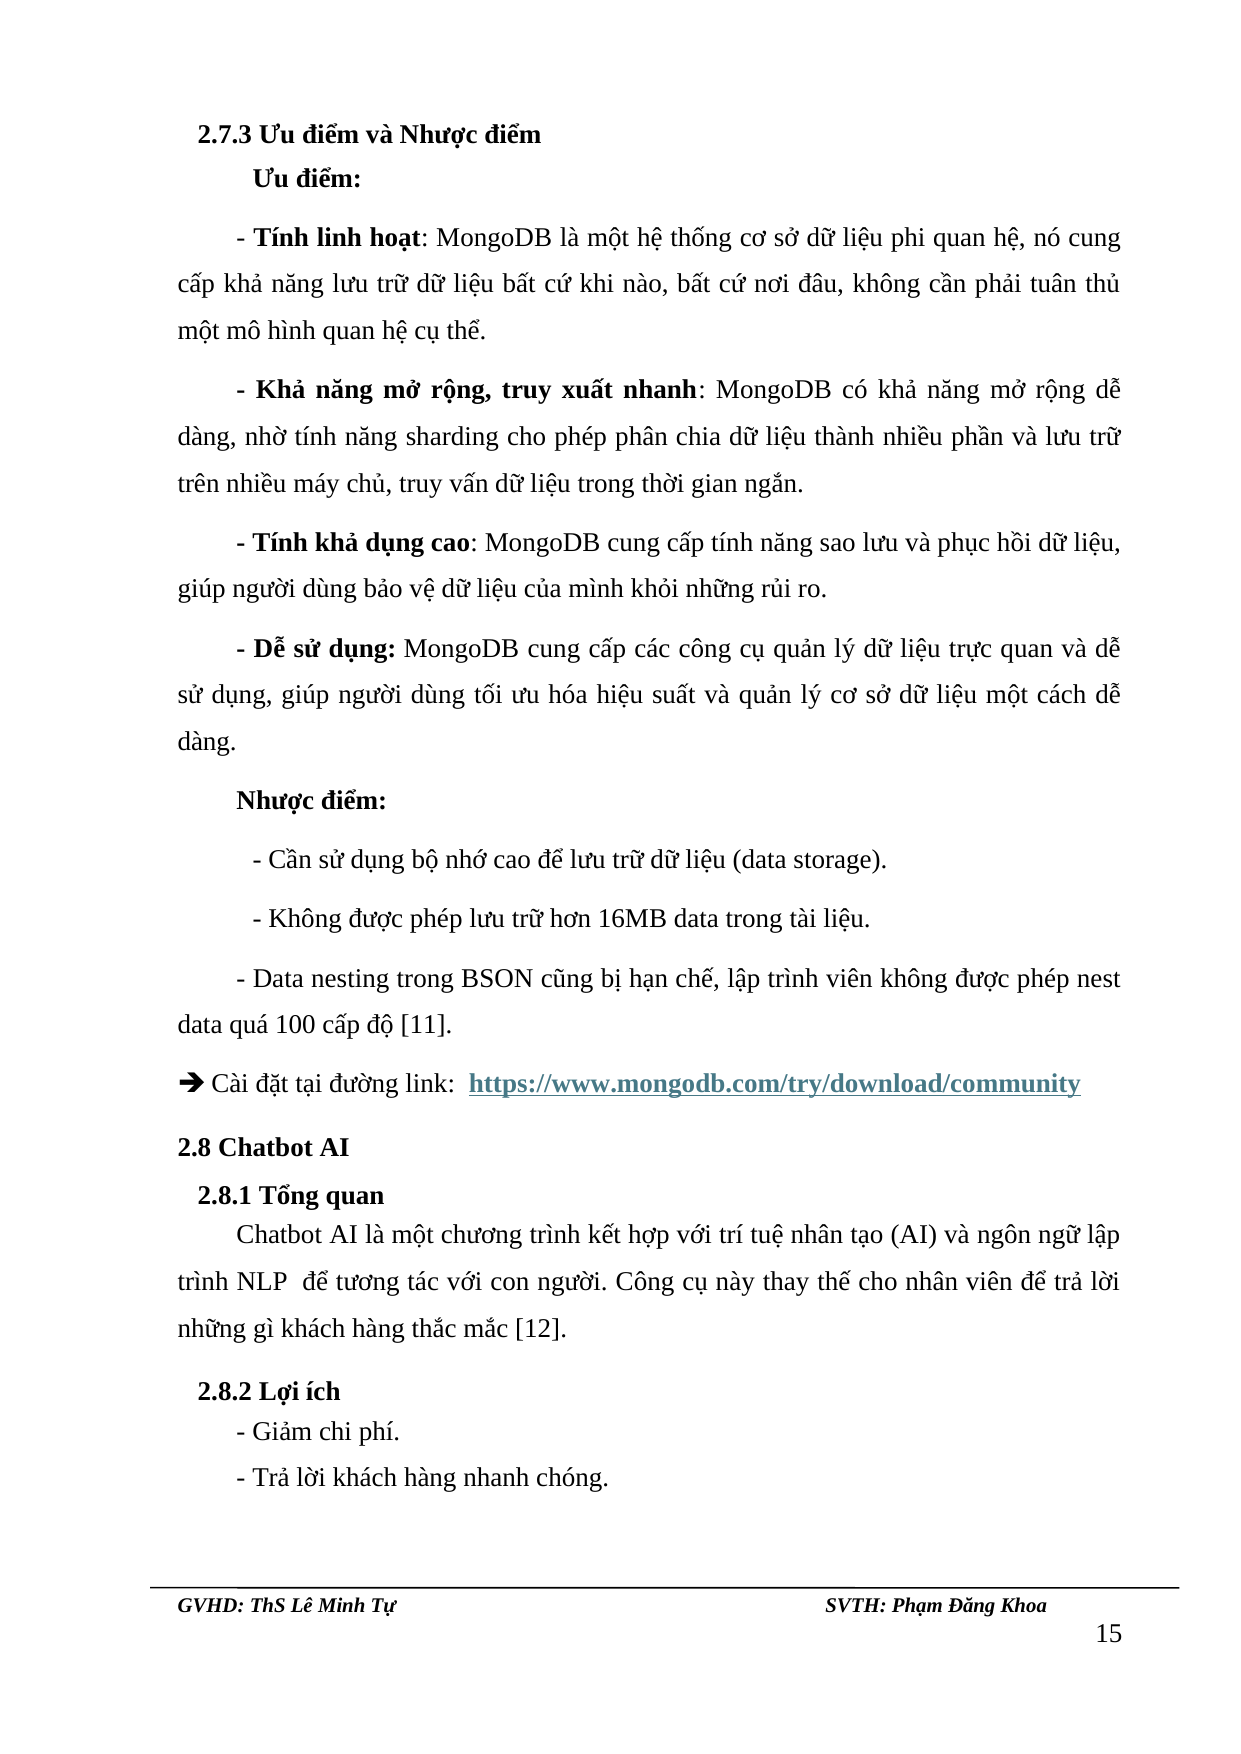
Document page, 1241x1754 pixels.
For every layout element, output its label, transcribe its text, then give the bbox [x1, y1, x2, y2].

subtitle Tổng quan [177, 1179, 1122, 1210]
text - Tính khả dụng cao: MongoDB cung cấp tính năng sao lưu và phục hồi dữ liệu, giúp người dùng bảo vệ dữ liệu của mình khỏi những rủi ro. [177, 526, 1122, 604]
text Ưu điểm: [252, 162, 1122, 193]
text - Giảm chi phí. [177, 1414, 1122, 1446]
text Nhược điểm: [177, 784, 1122, 815]
text - Tính linh hoạt: MongoDB là một hệ thống cơ sở dữ liệu phi quan hệ, nó cung cấp khả năng lưu trữ dữ liệu bất cứ khi nào, bất cứ nơi đâu, không cần phải tuân thủ một mô hình quan hệ cụ thể. [177, 221, 1122, 345]
subtitle Ưu điểm và Nhược điểm [177, 118, 1122, 149]
subtitle Chatbot AI [177, 1131, 1122, 1162]
text - Data nesting trong BSON cũng bị hạn chế, lập trình viên không được phép nest data quá 100 cấp độ [11]. [177, 962, 1122, 1039]
text - Dễ sử dụng: MongoDB cung cấp các công cụ quản lý dữ liệu trực quan và dễ sử dụng, giúp người dùng tối ưu hóa hiệu suất và quản lý cơ sở dữ liệu một cách dễ dàng. [177, 632, 1122, 756]
text Cài đặt tại đường link: https://www.mongodb.com/try/download/community [177, 1068, 1122, 1099]
text Chatbot AI là một chương trình kết hợp với trí tuệ nhân tạo (AI) và ngôn ngữ lập trình NLP để tương tác với con người. Công cụ này thay thế cho nhân viên để trả lời những gì khách hàng thắc mắc [12]. [177, 1218, 1122, 1343]
subtitle Lợi ích [177, 1375, 1122, 1406]
text - Khả năng mở rộng, truy xuất nhanh: MongoDB có khả năng mở rộng dễ dàng, nhờ tính năng sharding cho phép phân chia dữ liệu thành nhiều phần và lưu trữ trên nhiều máy chủ, truy vấn dữ liệu trong thời gian ngắn. [177, 373, 1122, 498]
text - Cần sử dụng bộ nhớ cao để lưu trữ dữ liệu (data storage). [252, 843, 1122, 874]
text - Không được phép lưu trữ hơn 16MB data trong tài liệu. [252, 903, 1122, 934]
text - Trả lời khách hàng nhanh chóng. [177, 1461, 1122, 1492]
